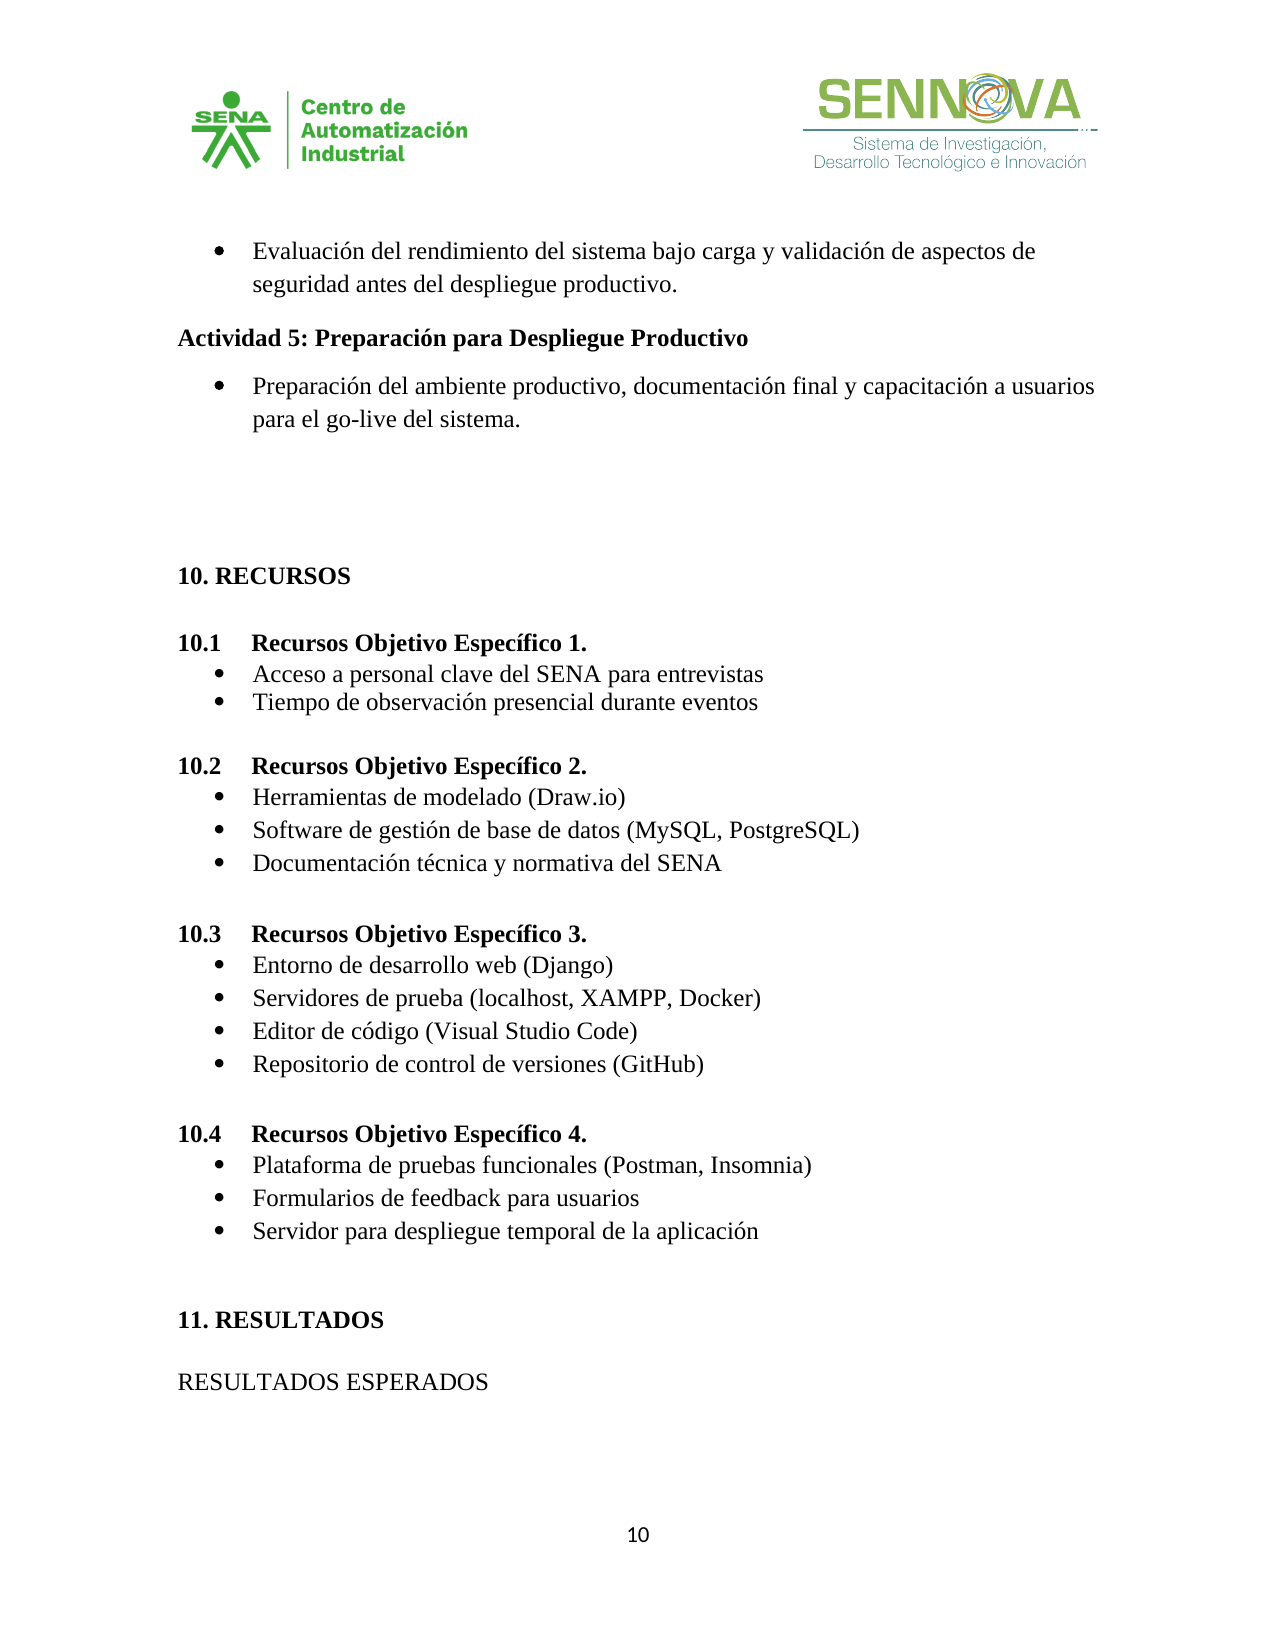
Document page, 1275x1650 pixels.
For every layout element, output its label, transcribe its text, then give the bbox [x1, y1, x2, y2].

list Repositorio de control de versiones (GitHub) [215, 1049, 1098, 1078]
text Actividad 5: Preparación para Despliegue Productivo [177, 323, 1098, 352]
list Formularios de feedback para usuarios [215, 1183, 1098, 1212]
list Servidores de prueba (localhost, XAMPP, Docker) [215, 983, 1098, 1012]
subtitle Recursos Objetivo Específico 3. [177, 919, 1098, 947]
picture [802, 73, 1098, 174]
list Evaluación del rendimiento del sistema bajo carga y validación de aspectos de seguridad antes del despliegue productivo. [215, 236, 1098, 298]
text RESULTADOS ESPERADOS [177, 1367, 1098, 1396]
list Entorno de desarrollo web (Django) [215, 950, 1098, 978]
list Servidor para despliegue temporal de la aplicación [215, 1216, 1098, 1245]
list Documentación técnica y normativa del SENA [215, 848, 1098, 877]
subtitle RECURSOS [177, 561, 1098, 590]
list Preparación del ambiente productivo, documentación final y capacitación a usuarios para el go-live del sistema. [215, 371, 1098, 433]
subtitle Recursos Objetivo Específico 2. [177, 751, 1098, 780]
subtitle Recursos Objetivo Específico 4. [177, 1119, 1098, 1148]
list Acceso a personal clave del SENA para entrevistas [215, 659, 1098, 687]
list Plataforma de pruebas funcionales (Postman, Insomnia) [215, 1150, 1098, 1179]
subtitle Recursos Objetivo Específico 1. [177, 628, 1098, 656]
subtitle RESULTADOS [177, 1305, 1098, 1334]
list Editor de código (Visual Studio Code) [215, 1016, 1098, 1044]
list Software de gestión de base de datos (MySQL, PostgreSQL) [215, 816, 1098, 844]
list Herramientas de modelado (Draw.io) [215, 782, 1098, 811]
list Tiempo de observación presencial durante eventos [215, 687, 1098, 716]
picture [177, 78, 478, 174]
